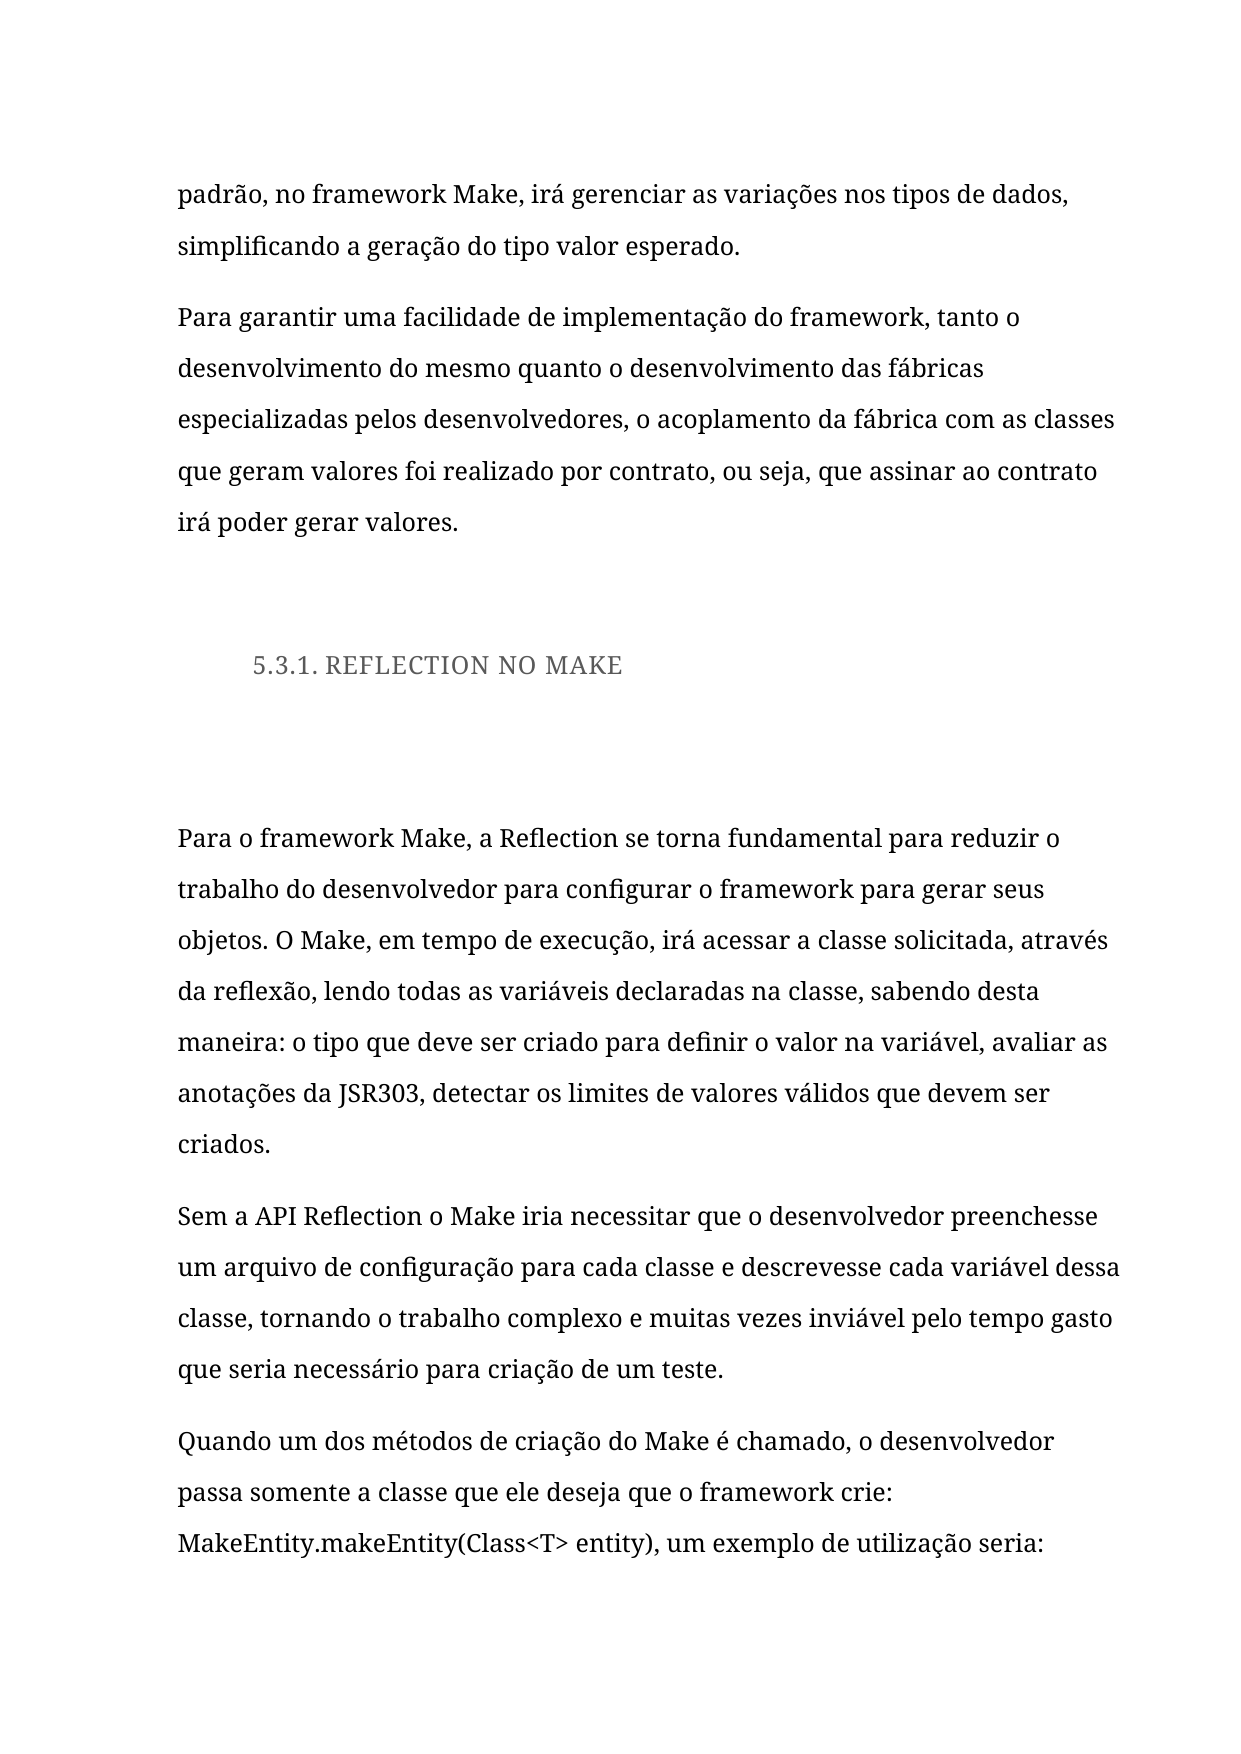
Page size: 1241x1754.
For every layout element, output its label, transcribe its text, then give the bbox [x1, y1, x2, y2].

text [177, 177, 1122, 262]
text Para o framework Make, a Reflection se torna fundamental para reduzir o trabalho do desenvolvedor para configurar o framework para gerar seus objetos. O Make, em tempo de execução, irá acessar a classe solicitada, através da reflexão, lendo todas as variáveis declaradas na classe, sabendo desta maneira: o tipo que deve ser criado para definir o valor na variável, avaliar as anotações da JSR303, detectar os limites de valores válidos que devem ser criados. [177, 820, 1122, 1161]
subtitle Reflection no Make [252, 648, 1122, 682]
text Sem a API Reflection o Make iria necessitar que o desenvolvedor preenchesse um arquivo de configuração para cada classe e descrevesse cada variável dessa classe, tornando o trabalho complexo e muitas vezes inviável pelo tempo gasto que seria necessário para criação de um teste. [177, 1198, 1122, 1386]
text Para garantir uma facilidade de implementação do framework, tanto o desenvolvimento do mesmo quanto o desenvolvimento das fábricas especializadas pelos desenvolvedores, o acoplamento da fábrica com as classes que geram valores foi realizado por contrato, ou seja, que assinar ao contrato irá poder gerar valores. [177, 300, 1122, 538]
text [177, 1423, 1122, 1559]
